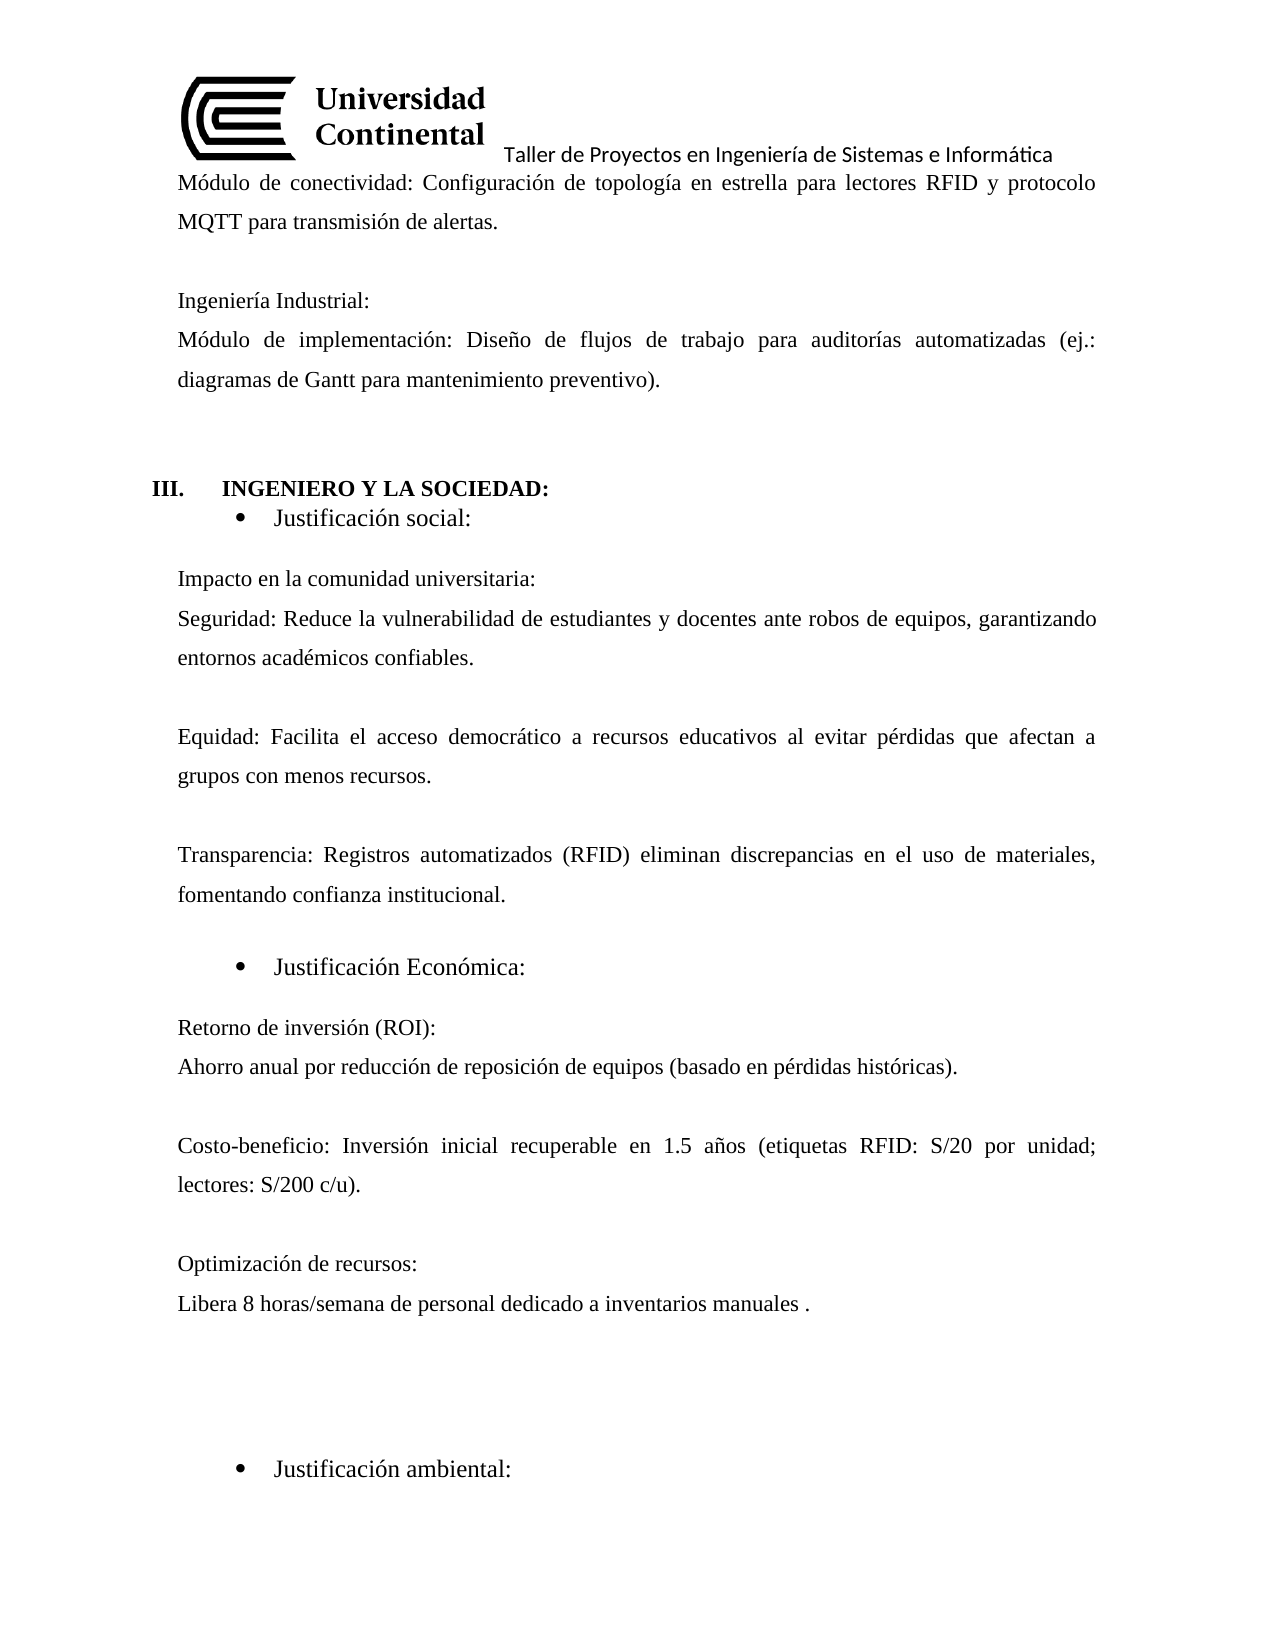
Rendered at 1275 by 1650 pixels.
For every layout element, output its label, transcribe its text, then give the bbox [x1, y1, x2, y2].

text Equidad: Facilita el acceso democrático a recursos educativos al evitar pérdidas que afectan a grupos con menos recursos. [177, 723, 1098, 789]
text Ingeniería Industrial: [177, 287, 1098, 313]
text Libera 8 horas/semana de personal dedicado a inventarios manuales . [177, 1290, 1098, 1316]
text Ahorro anual por reducción de reposición de equipos (basado en pérdidas históricas). [177, 1053, 1098, 1079]
text Costo-beneficio: Inversión inicial recuperable en 1.5 años (etiquetas RFID: S/20 por unidad; lectores: S/200 c/u). [177, 1132, 1098, 1198]
list INGENIERO Y LA SOCIEDAD: [184, 475, 1098, 501]
text Optimización de recursos: [177, 1251, 1098, 1277]
picture [177, 73, 489, 163]
text Impacto en la comunidad universitaria: [177, 565, 1098, 592]
text Módulo de implementación: Diseño de flujos de trabajo para auditorías automatizadas (ej.: diagramas de Gantt para mantenimiento preventivo). [177, 327, 1098, 392]
text Seguridad: Reduce la vulnerabilidad de estudiantes y docentes ante robos de equipos, garantizando entornos académicos confiables. [177, 605, 1098, 671]
text Transparencia: Registros automatizados (RFID) eliminan discrepancias en el uso de materiales, fomentando confianza institucional. [177, 842, 1098, 907]
text Módulo de conectividad: Configuración de topología en estrella para lectores RFID y protocolo MQTT para transmisión de alertas. [177, 169, 1098, 234]
text Retorno de inversión (ROI): [177, 1014, 1098, 1040]
list Justificación social: [236, 503, 1098, 532]
list Justificación Económica: [236, 952, 1098, 980]
list Justificación ambiental: [236, 1454, 1098, 1482]
